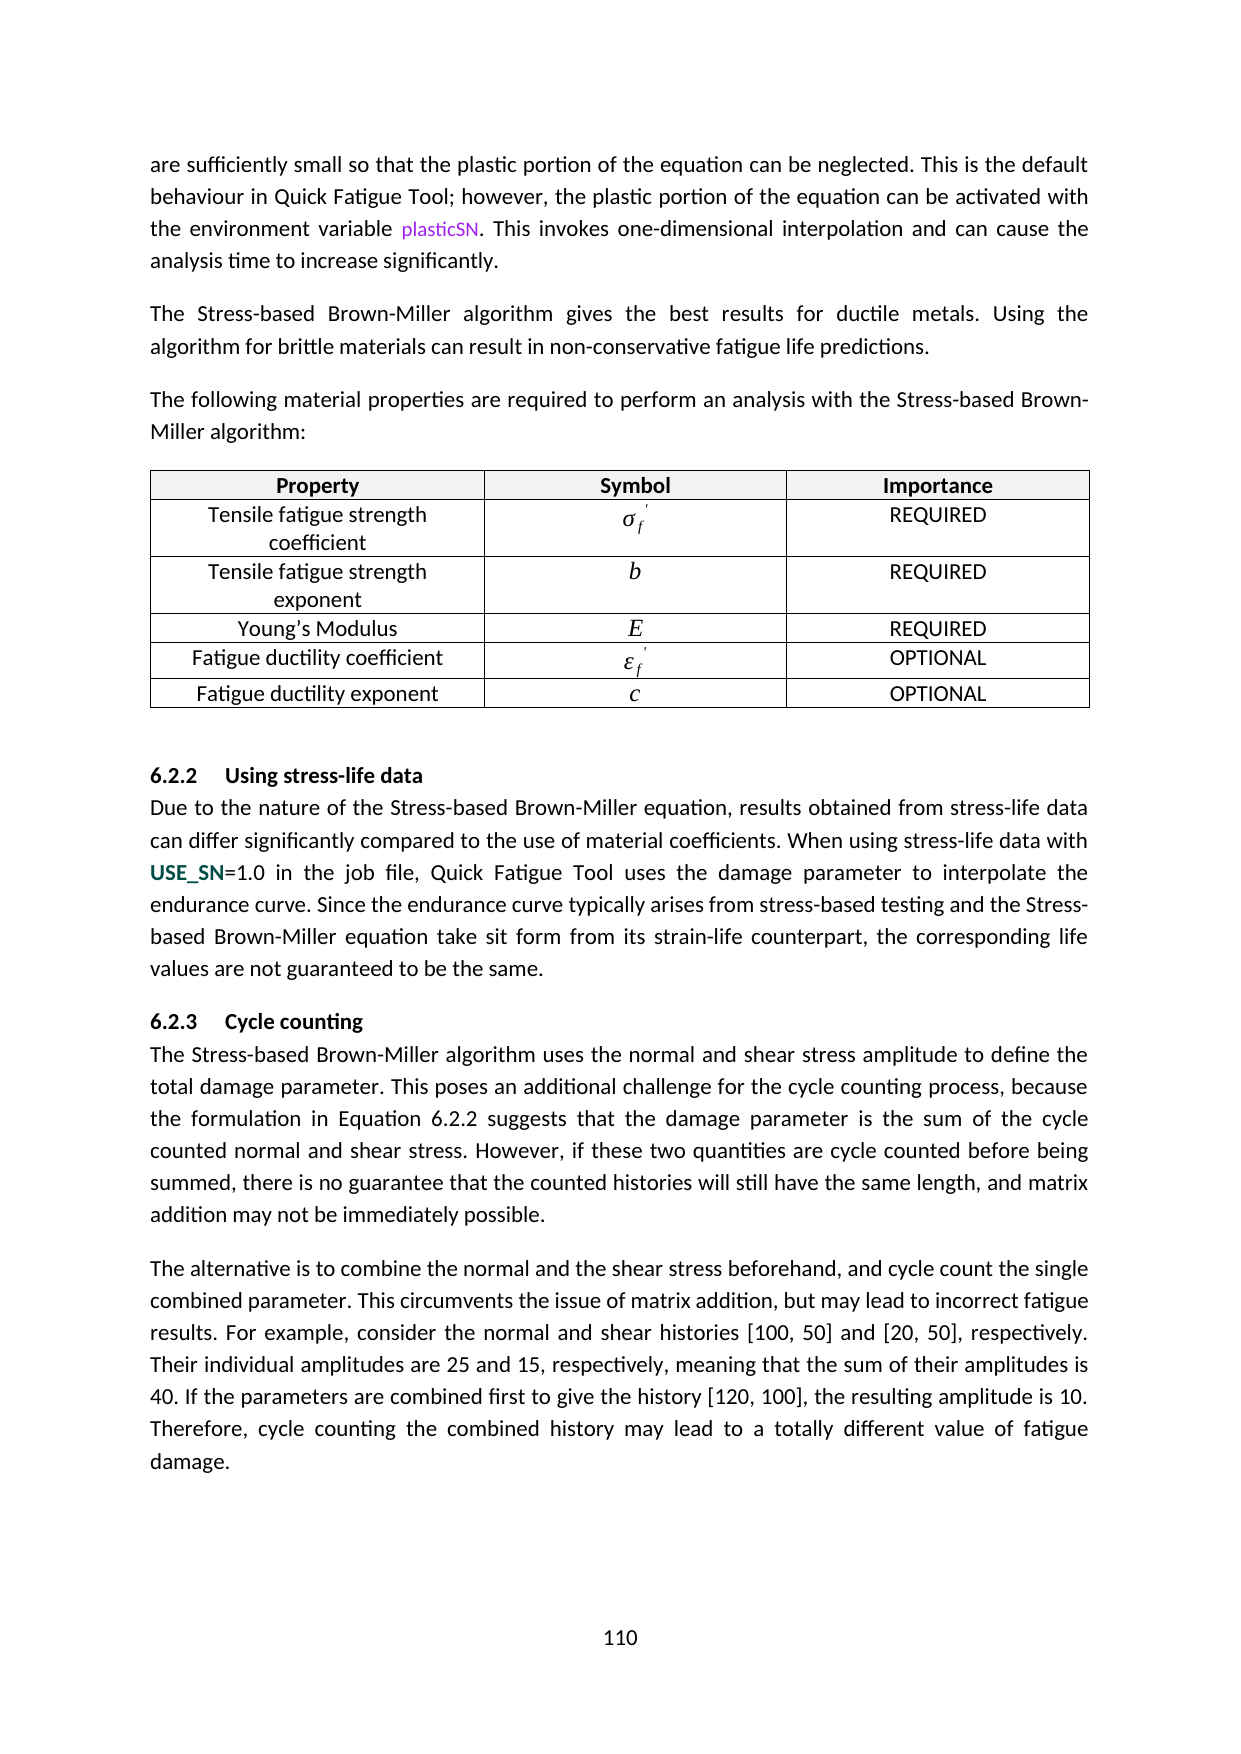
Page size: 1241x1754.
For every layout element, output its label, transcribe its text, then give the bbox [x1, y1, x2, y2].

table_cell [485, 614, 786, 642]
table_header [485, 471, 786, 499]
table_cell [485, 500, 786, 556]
text The following material properties are required to perform an analysis with the Stress-based Brown-Miller algorithm: [150, 385, 1090, 445]
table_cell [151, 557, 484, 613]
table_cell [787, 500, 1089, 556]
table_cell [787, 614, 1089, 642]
text The Stress-based Brown-Miller algorithm gives the best results for ductile metals. Using the algorithm for brittle materials can result in non-conservative fatigue life predictions. [150, 299, 1090, 360]
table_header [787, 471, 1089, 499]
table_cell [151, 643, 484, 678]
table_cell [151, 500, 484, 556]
subtitle 6.2.3 Cycle counting [150, 1007, 1090, 1036]
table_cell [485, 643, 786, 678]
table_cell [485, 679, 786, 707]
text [150, 150, 1090, 274]
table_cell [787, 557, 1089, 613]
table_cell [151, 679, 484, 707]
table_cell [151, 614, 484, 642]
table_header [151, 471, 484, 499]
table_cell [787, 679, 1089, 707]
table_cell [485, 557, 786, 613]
text The Stress-based Brown-Miller algorithm uses the normal and shear stress amplitude to define the total damage parameter. This poses an additional challenge for the cycle counting process, because the formulation in Equation 6.2.2 suggests that the damage parameter is the sum of the cycle counted normal and shear stress. However, if these two quantities are cycle counted before being summed, there is no guarantee that the counted histories will still have the same length, and matrix addition may not be immediately possible. [150, 1040, 1090, 1229]
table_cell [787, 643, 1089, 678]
text The alternative is to combine the normal and the shear stress beforehand, and cycle count the single combined parameter. This circumvents the issue of matrix addition, but may lead to incorrect fatigue results. For example, consider the normal and shear histories [100, 50] and [20, 50], respectively. Their individual amplitudes are 25 and 15, respectively, meaning that the sum of their amplitudes is 40. If the parameters are combined first to give the history [120, 100], the resulting amplitude is 10. Therefore, cycle counting the combined history may lead to a totally different value of fatigue damage. [150, 1254, 1090, 1475]
text Due to the nature of the Stress-based Brown-Miller equation, results obtained from stress-life data can differ significantly compared to the use of material coefficients. When using stress-life data with USE_SN=1.0 in the job file, Quick Fatigue Tool uses the damage parameter to interpolate the endurance curve. Since the endurance curve typically arises from stress-based testing and the Stress-based Brown-Miller equation take sit form from its strain-life counterpart, the corresponding life values are not guaranteed to be the same. [150, 793, 1090, 982]
subtitle 6.2.2 Using stress-life data [150, 761, 1090, 789]
